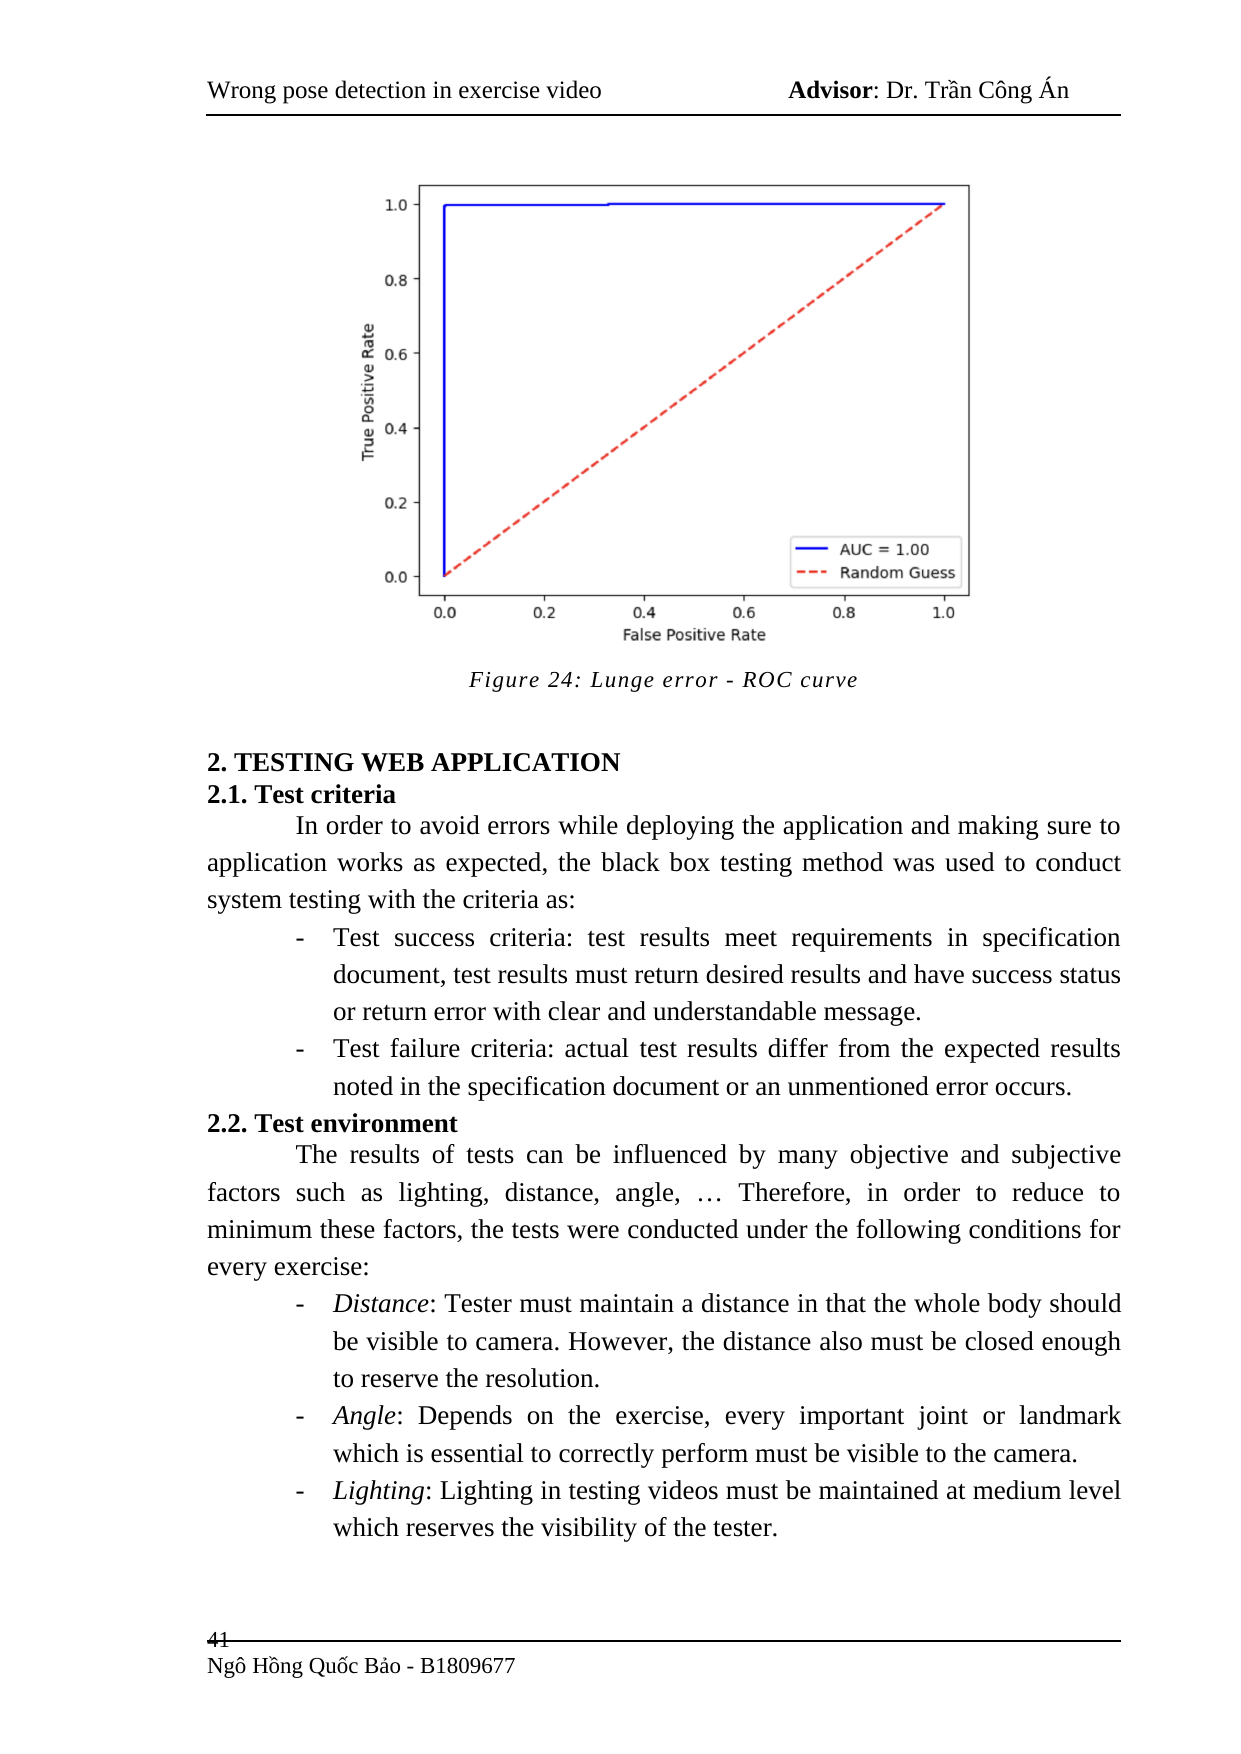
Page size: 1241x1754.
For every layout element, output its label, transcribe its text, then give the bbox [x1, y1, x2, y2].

text 2.1. Test criteria [207, 778, 1122, 809]
picture [352, 177, 976, 650]
list Test failure criteria: actual test results differ from the expected results noted in the specification document or an unmentioned error occurs. [295, 1033, 1122, 1101]
list Angle: Depends on the exercise, every important joint or landmark which is essential to correctly perform must be visible to the camera. [295, 1399, 1122, 1468]
text 2.2. Test environment [207, 1107, 1122, 1138]
text Figure 24: Lunge error - ROC curve [207, 666, 1122, 693]
text The results of tests can be influenced by many objective and subjective factors such as lighting, distance, angle, … Therefore, in order to reduce to minimum these factors, the tests were conducted under the following conditions for every exercise: [207, 1138, 1122, 1281]
text 2. TESTING WEB APPLICATION [207, 747, 1122, 778]
list Distance: Tester must maintain a distance in that the whole body should be visible to camera. However, the distance also must be closed enough to reserve the resolution. [295, 1287, 1122, 1393]
list Test success criteria: test results meet requirements in specification document, test results must return desired results and have success status or return error with clear and understandable message. [295, 921, 1122, 1026]
list Lighting: Lighting in testing videos must be maintained at medium level which reserves the visibility of the tester. [295, 1474, 1122, 1542]
text In order to avoid errors while deploying the application and making sure to application works as expected, the black box testing method was used to conduct system testing with the criteria as: [207, 809, 1122, 914]
